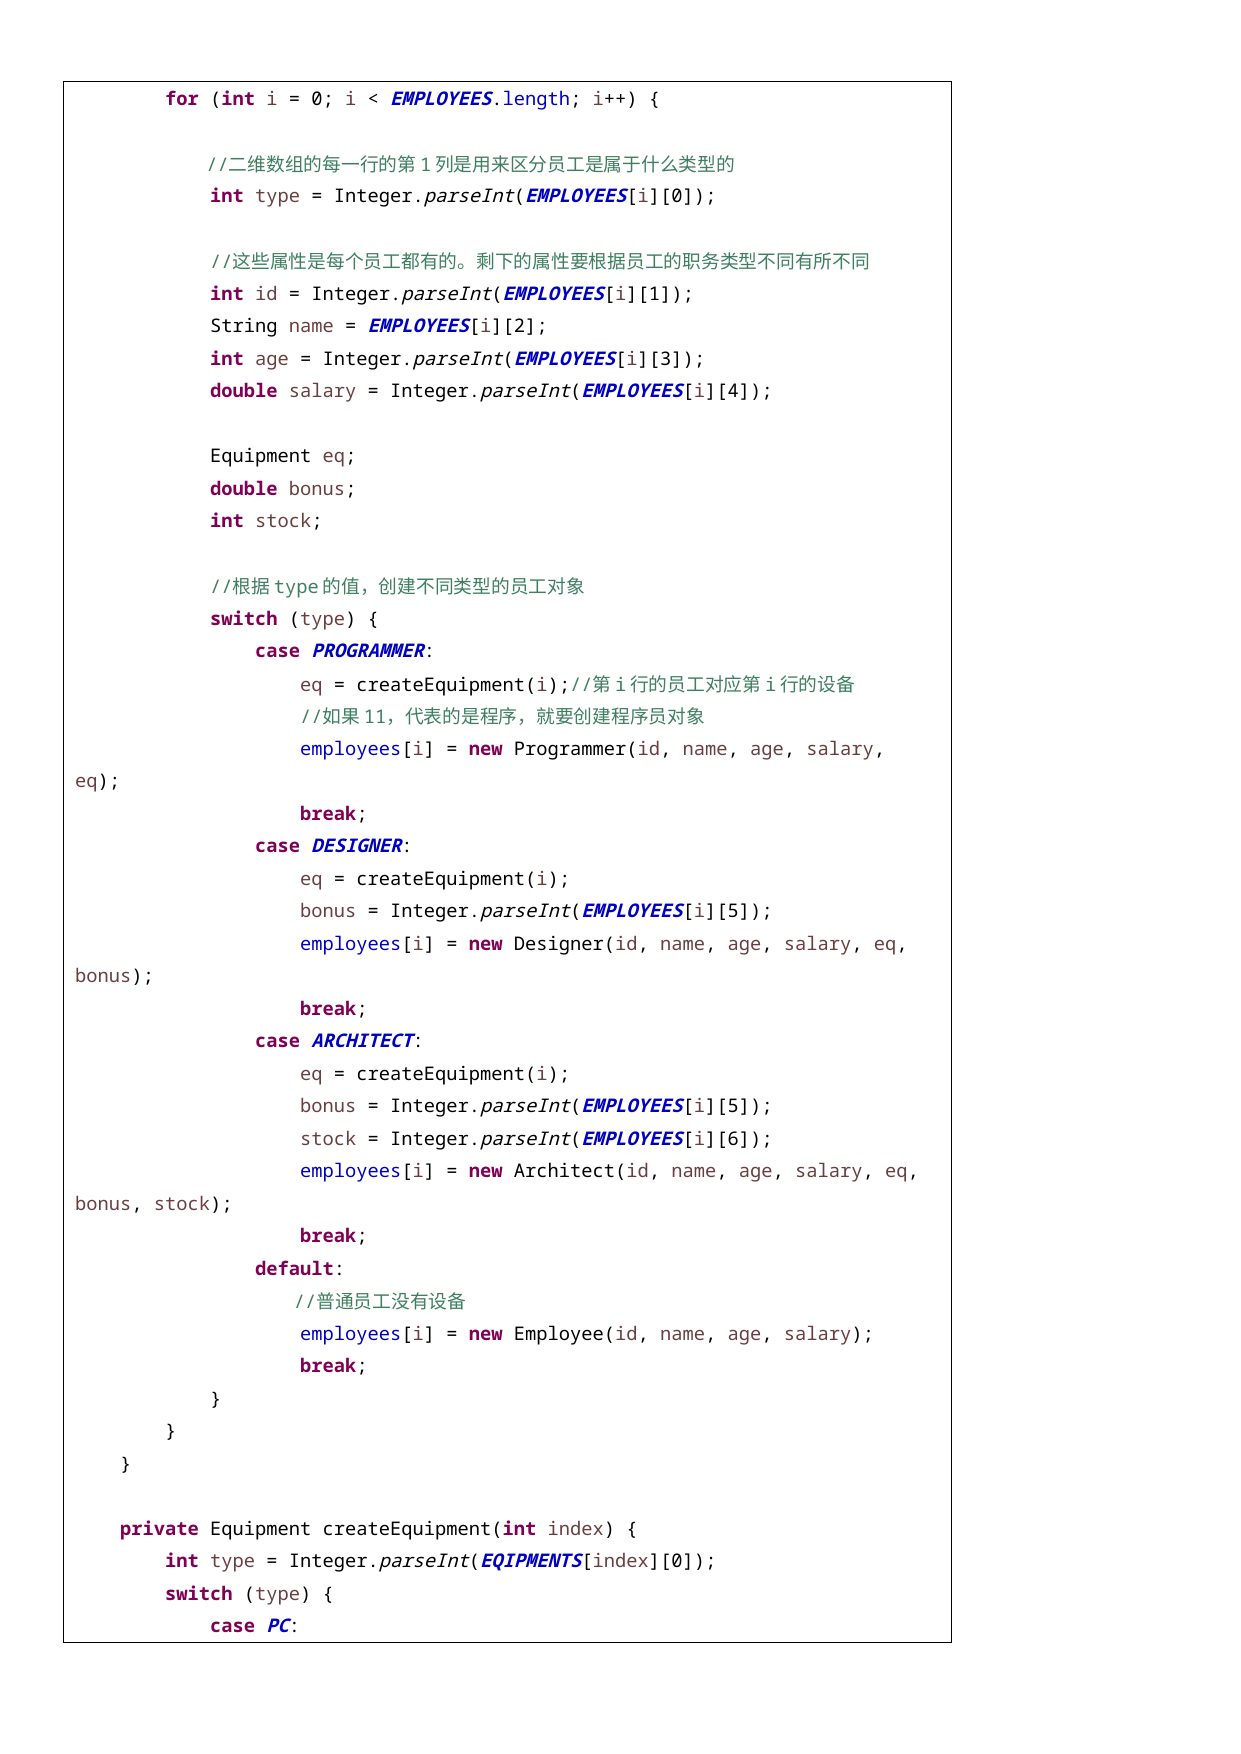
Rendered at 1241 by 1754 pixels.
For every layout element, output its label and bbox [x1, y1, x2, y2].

table_header [64, 82, 951, 1642]
